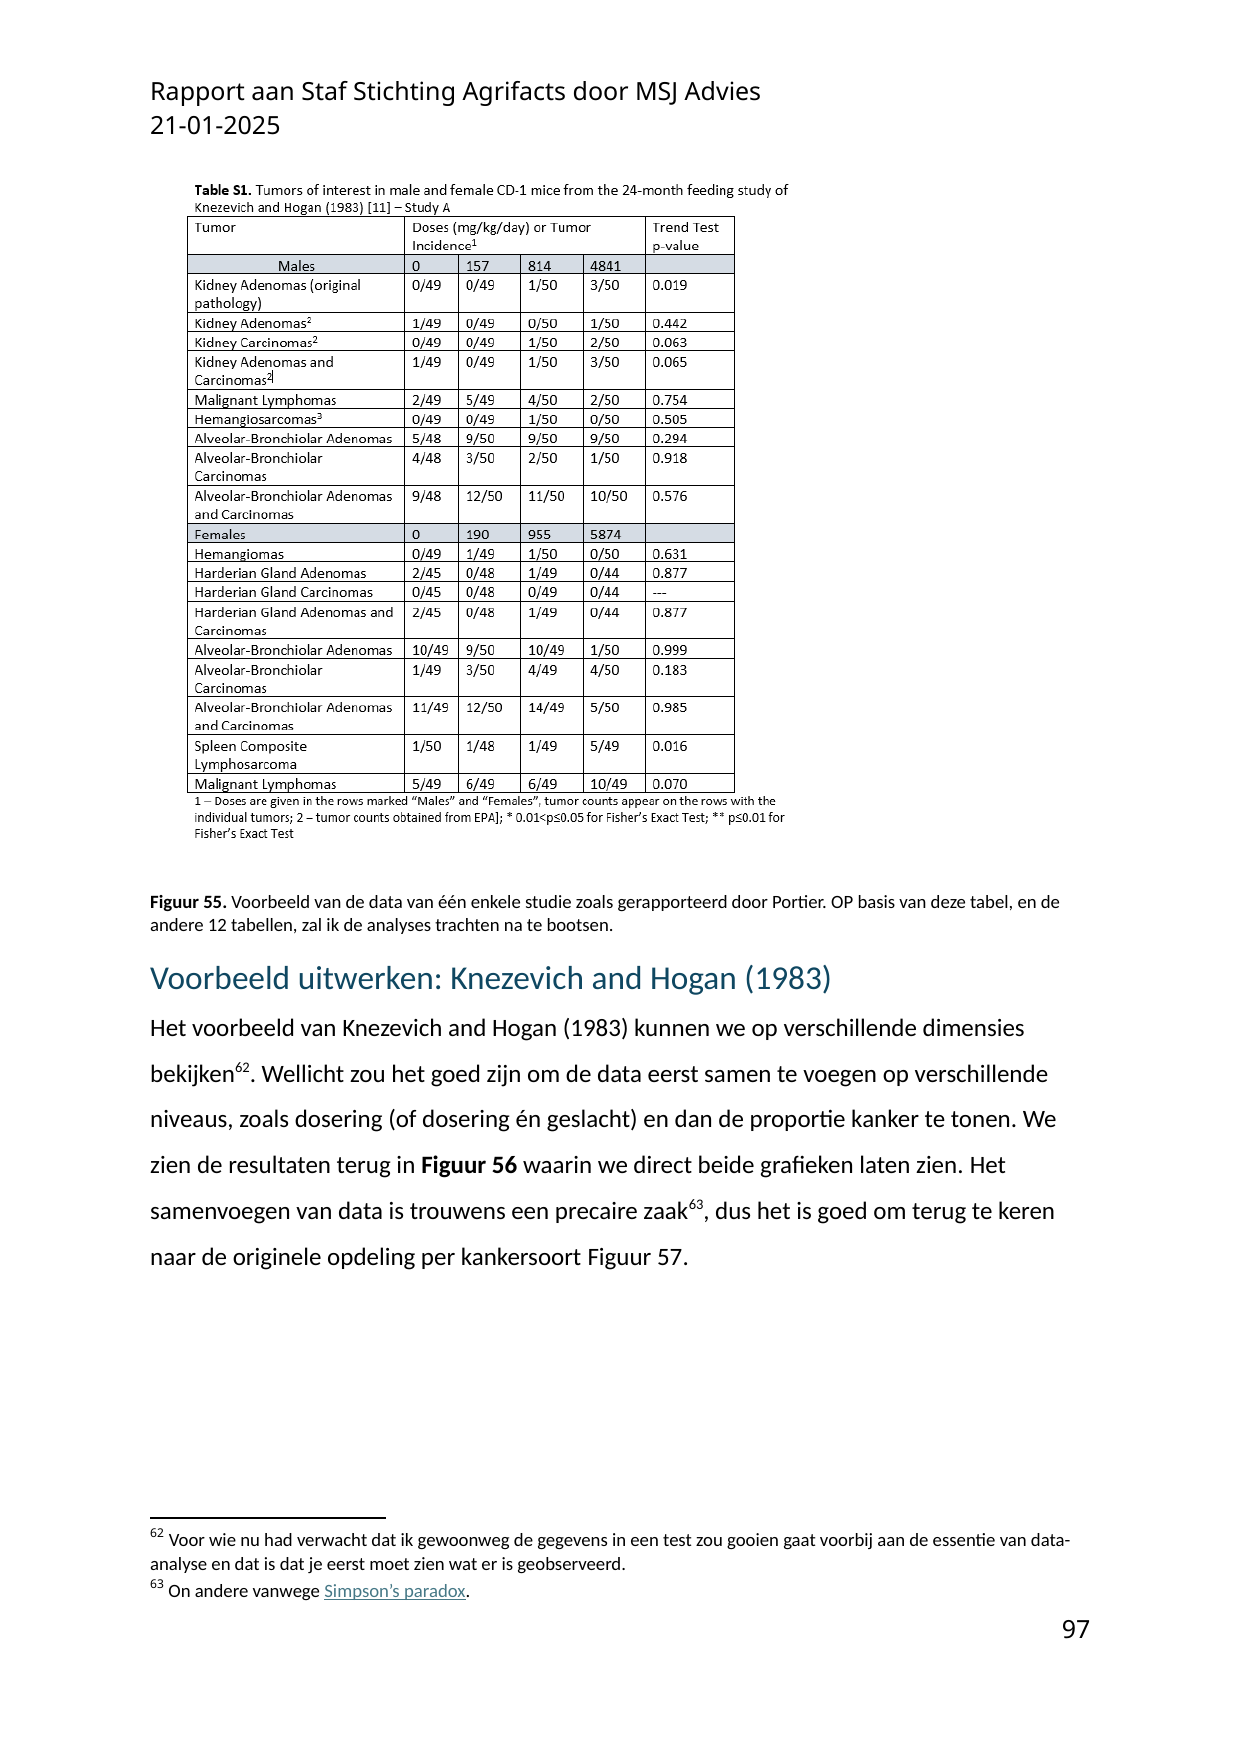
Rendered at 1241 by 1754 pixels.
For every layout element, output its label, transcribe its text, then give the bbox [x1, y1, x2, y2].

picture [150, 176, 837, 874]
text Het voorbeeld van Knezevich and Hogan (1983) kunnen we op verschillende dimensies bekijken. Wellicht zou het goed zijn om de data eerst samen te voegen op verschillende niveaus, zoals dosering (of dosering én geslacht) en dan de proportie kanker te tonen. We zien de resultaten terug in Figuur 56 waarin we direct beide grafieken laten zien. Het samenvoegen van data is trouwens een precaire zaak, dus het is goed om terug te keren naar de originele opdeling per kankersoort Figuur 57. [150, 1012, 1090, 1271]
subtitle Voorbeeld uitwerken: Knezevich and Hogan (1983) [150, 957, 1090, 998]
text Figuur 55. Voorbeeld van de data van één enkele studie zoals gerapporteerd door Portier. OP basis van deze tabel, en de andere 12 tabellen, zal ik de analyses trachten na te bootsen. [150, 890, 1090, 936]
